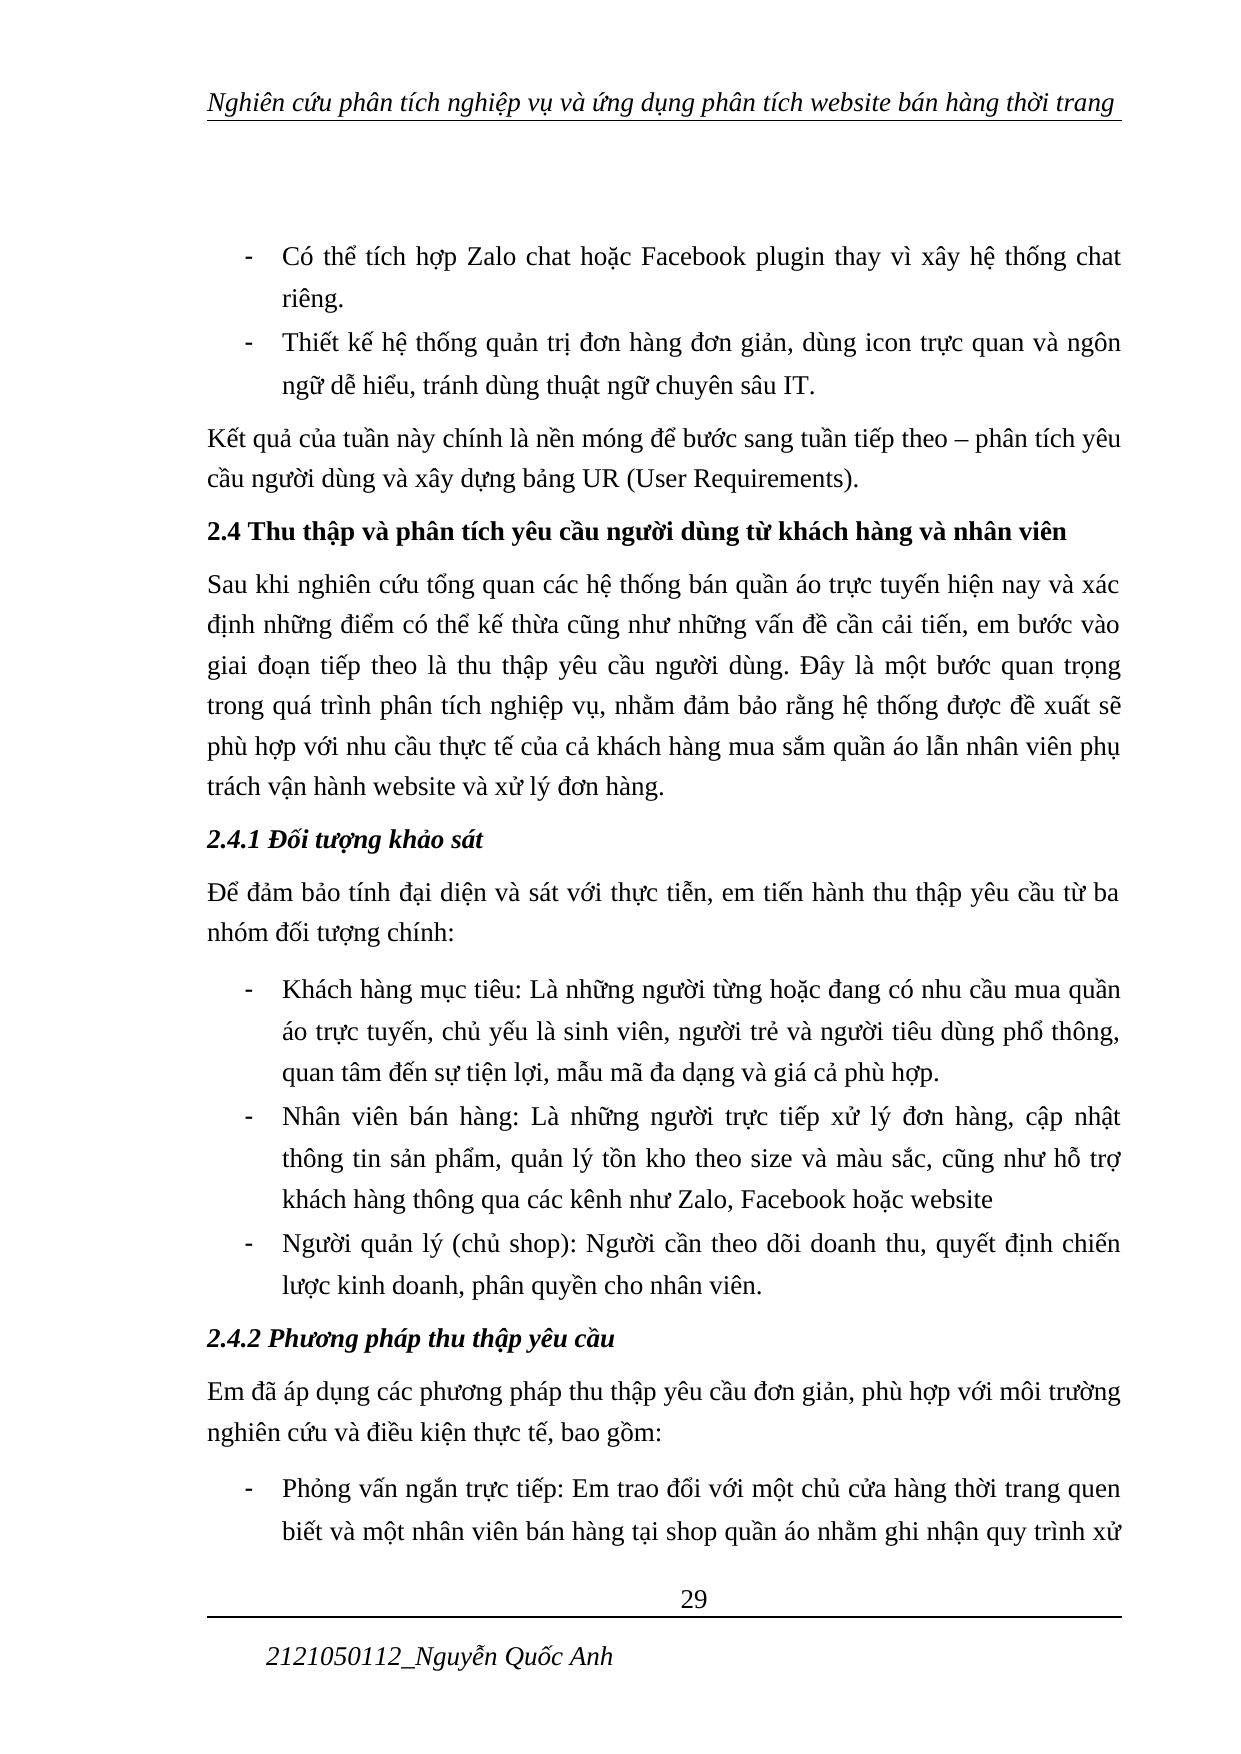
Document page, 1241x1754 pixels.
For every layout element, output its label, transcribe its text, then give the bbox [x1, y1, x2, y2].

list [244, 1469, 1122, 1546]
subtitle Phương pháp thu thập yêu cầu [207, 1322, 1122, 1353]
text Để đảm bảo tính đại diện và sát với thực tiễn, em tiến hành thu thập yêu cầu từ ba nhóm đối tượng chính: [207, 876, 1122, 948]
text Kết quả của tuần này chính là nền móng để bước sang tuần tiếp theo – phân tích yêu cầu người dùng và xây dựng bảng UR (User Requirements). [207, 422, 1122, 493]
list Người quản lý (chủ shop): Người cần theo dõi doanh thu, quyết định chiến lược kinh doanh, phân quyền cho nhân viên. [244, 1223, 1122, 1301]
subtitle Đối tượng khảo sát [207, 823, 1122, 854]
text Sau khi nghiên cứu tổng quan các hệ thống bán quần áo trực tuyến hiện nay và xác định những điểm có thể kế thừa cũng như những vấn đề cần cải tiến, em bước vào giai đoạn tiếp theo là thu thập yêu cầu người dùng. Đây là một bước quan trọng trong quá trình phân tích nghiệp vụ, nhằm đảm bảo rằng hệ thống được đề xuất sẽ phù hợp với nhu cầu thực tế của cả khách hàng mua sắm quần áo lẫn nhân viên phụ trách vận hành website và xử lý đơn hàng. [207, 568, 1122, 801]
list Thiết kế hệ thống quản trị đơn hàng đơn giản, dùng icon trực quan và ngôn ngữ dễ hiểu, tránh dùng thuật ngữ chuyên sâu IT. [244, 323, 1122, 400]
list Có thể tích hợp Zalo chat hoặc Facebook plugin thay vì xây hệ thống chat riêng. [244, 236, 1122, 313]
list Nhân viên bán hàng: Là những người trực tiếp xử lý đơn hàng, cập nhật thông tin sản phẩm, quản lý tồn kho theo size và màu sắc, cũng như hỗ trợ khách hàng thông qua các kênh như Zalo, Facebook hoặc website [244, 1096, 1122, 1214]
text Em đã áp dụng các phương pháp thu thập yêu cầu đơn giản, phù hợp với môi trường nghiên cứu và điều kiện thực tế, bao gồm: [207, 1375, 1122, 1447]
list Khách hàng mục tiêu: Là những người từng hoặc đang có nhu cầu mua quần áo trực tuyến, chủ yếu là sinh viên, người trẻ và người tiêu dùng phổ thông, quan tâm đến sự tiện lợi, mẫu mã đa dạng và giá cả phù hợp. [244, 969, 1122, 1087]
subtitle Thu thập và phân tích yêu cầu người dùng từ khách hàng và nhân viên [207, 515, 1122, 546]
